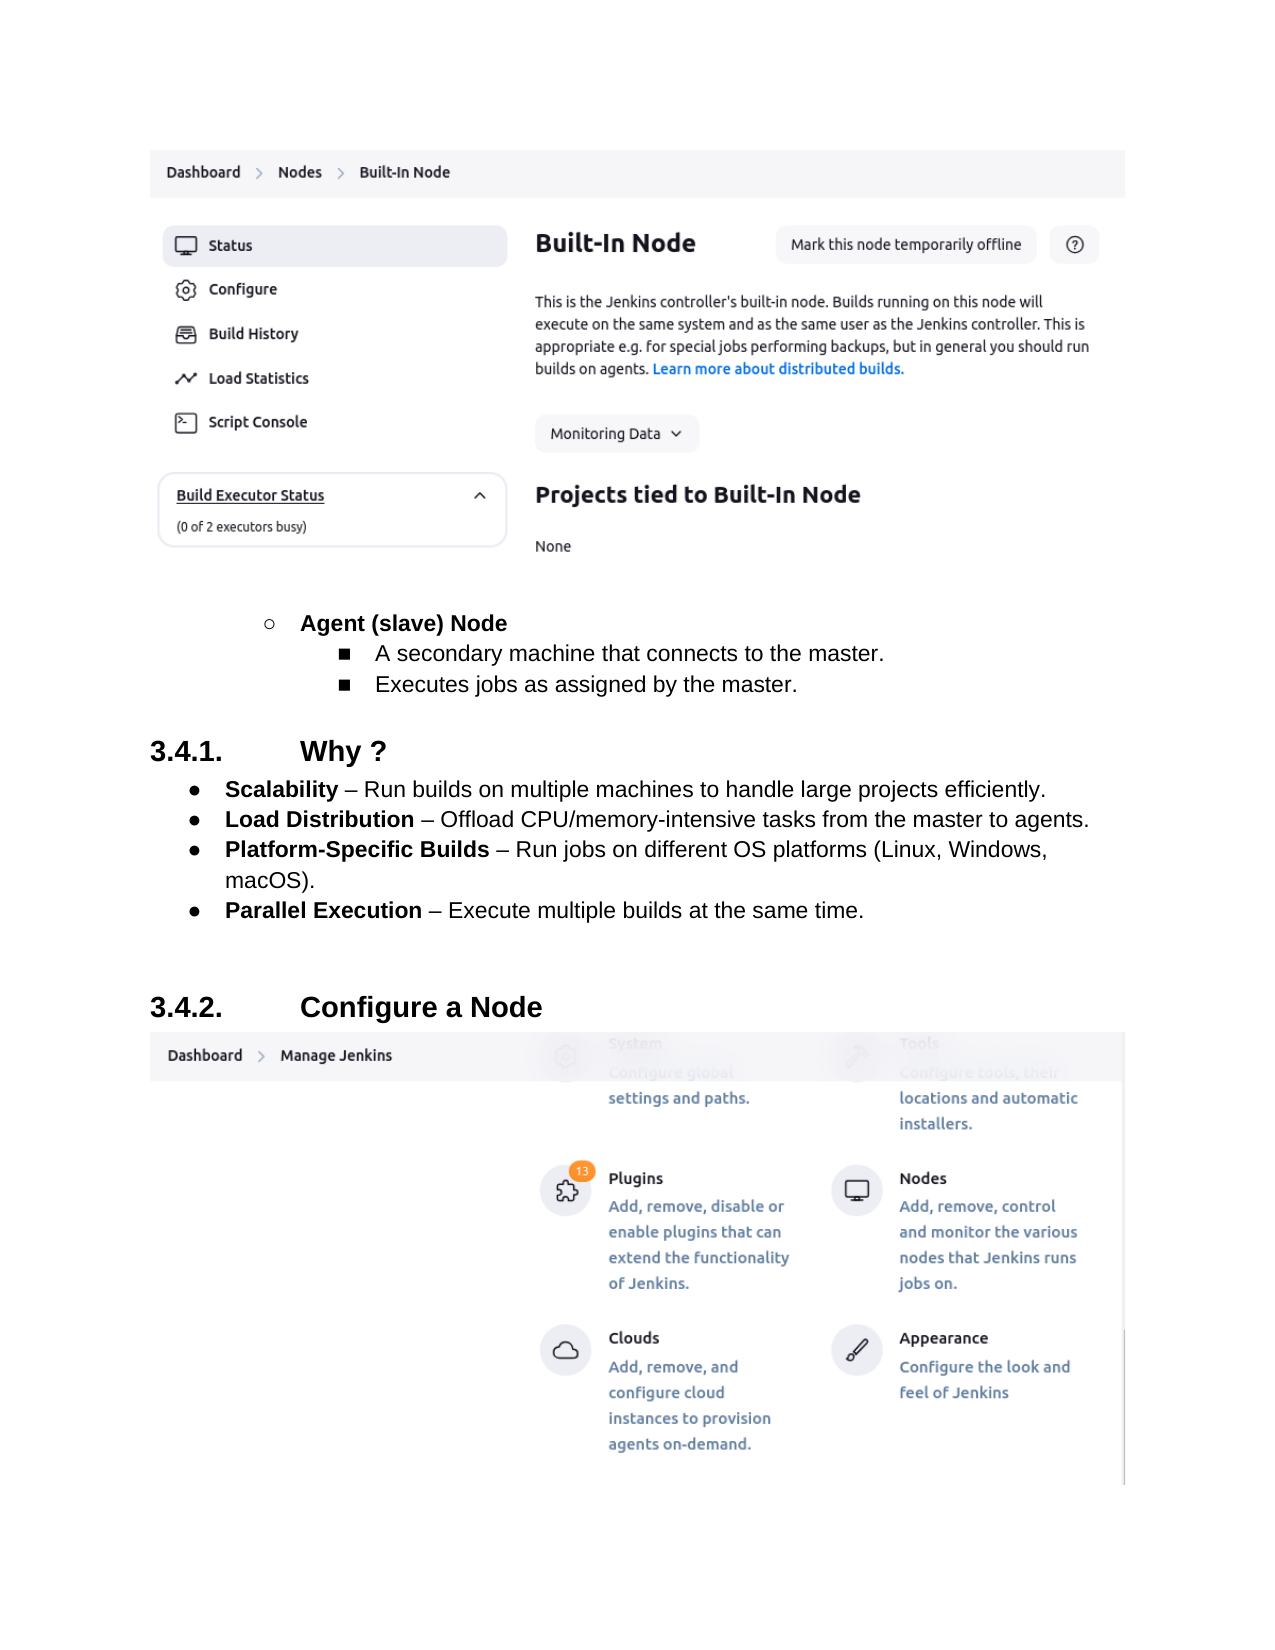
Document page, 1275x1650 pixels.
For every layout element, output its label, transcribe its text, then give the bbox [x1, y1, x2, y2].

subtitle 3.4.2. Configure a Node [150, 991, 1125, 1024]
list Load Distribution – Offload CPU/memory-intensive tasks from the master to agents. [187, 806, 1125, 832]
subtitle 3.4.1. Why ? [150, 734, 1125, 768]
picture [150, 1032, 1125, 1485]
list Agent (slave) Node [262, 610, 1125, 636]
list Executes jobs as assigned by the master. [337, 671, 1125, 697]
list A secondary machine that connects to the master. [337, 640, 1125, 667]
picture [150, 150, 1125, 607]
list Scalability – Run builds on multiple machines to handle large projects efficiently. [187, 776, 1125, 802]
list Parallel Execution – Execute multiple builds at the same time. [187, 897, 1125, 923]
list Platform-Specific Builds – Run jobs on different OS platforms (Linux, Windows, macOS). [187, 836, 1125, 893]
